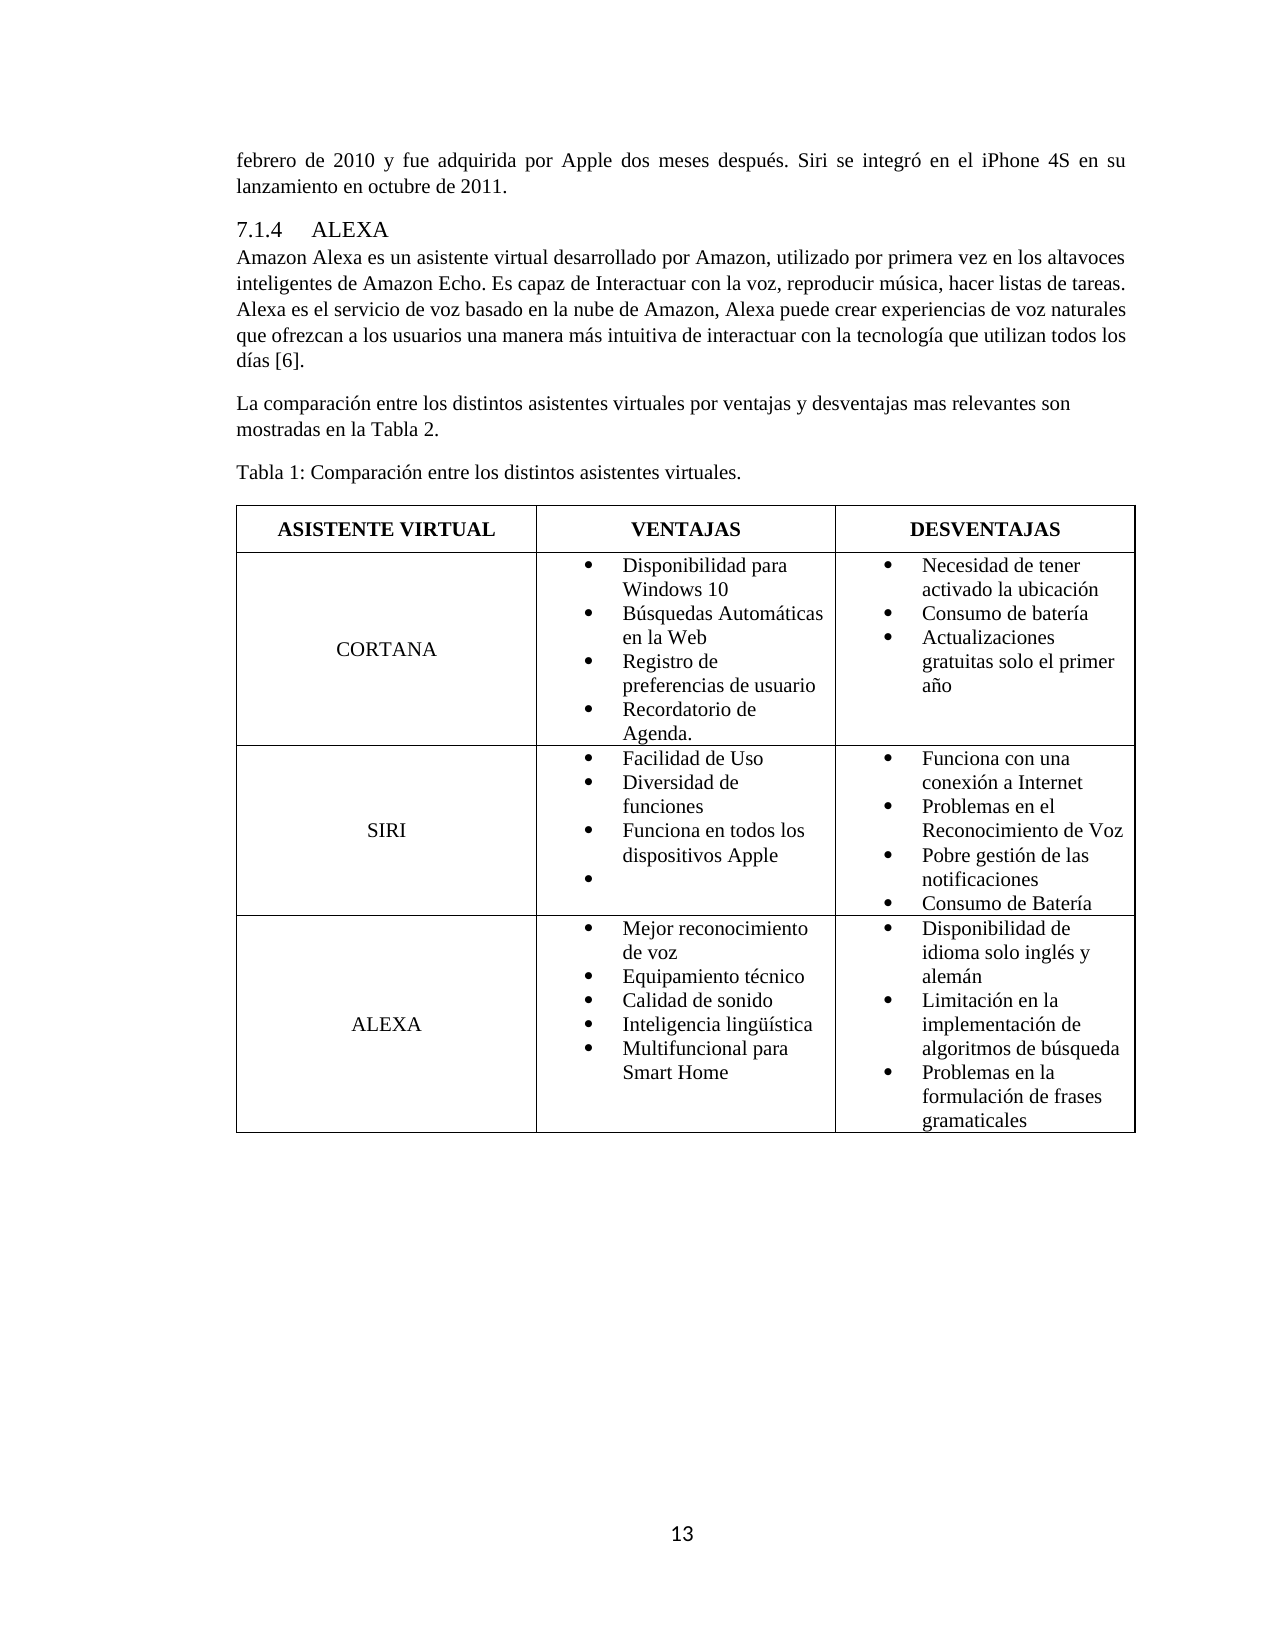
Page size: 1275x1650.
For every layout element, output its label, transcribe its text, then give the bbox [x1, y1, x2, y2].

subtitle ALEXA [236, 216, 1127, 243]
table_cell Funciona con una conexión a Internet Problemas en el Reconocimiento de Voz Pobre gestión de las notificaciones Consumo de Batería [836, 746, 1134, 915]
text Amazon Alexa es un asistente virtual desarrollado por Amazon, utilizado por primera vez en los altavoces inteligentes de Amazon Echo. Es capaz de Interactuar con la voz, reproducir música, hacer listas de tareas. Alexa es el servicio de voz basado en la nube de Amazon, Alexa puede crear experiencias de voz naturales que ofrezcan a los usuarios una manera más intuitiva de interactuar con la tecnología que utilizan todos los días . [236, 245, 1127, 372]
text La comparación entre los distintos asistentes virtuales por ventajas y desventajas mas relevantes son mostradas en la Tabla 2. [236, 391, 1127, 441]
table_cell Necesidad de tener activado la ubicación Consumo de batería Actualizaciones gratuitas solo el primer año [836, 553, 1134, 745]
table_header ASISTENTE VIRTUAL [237, 506, 536, 552]
table_header DESVENTAJAS [836, 506, 1134, 552]
table_cell Facilidad de Uso Diversidad de funciones Funciona en todos los dispositivos Apple [537, 746, 835, 915]
table_cell SIRI [237, 746, 536, 915]
table_cell Disponibilidad para Windows 10 Búsquedas Automáticas en la Web Registro de preferencias de usuario Recordatorio de Agenda. [537, 553, 835, 745]
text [236, 148, 1127, 198]
table_cell CORTANA [237, 553, 536, 745]
table_header VENTAJAS [537, 506, 835, 552]
table_cell Mejor reconocimiento de voz Equipamiento técnico Calidad de sonido Inteligencia lingüística Multifuncional para Smart Home [537, 916, 835, 1132]
table_cell Disponibilidad de idioma solo inglés y alemán Limitación en la implementación de algoritmos de búsqueda Problemas en la formulación de frases gramaticales [836, 916, 1134, 1132]
table_cell ALEXA [237, 916, 536, 1132]
